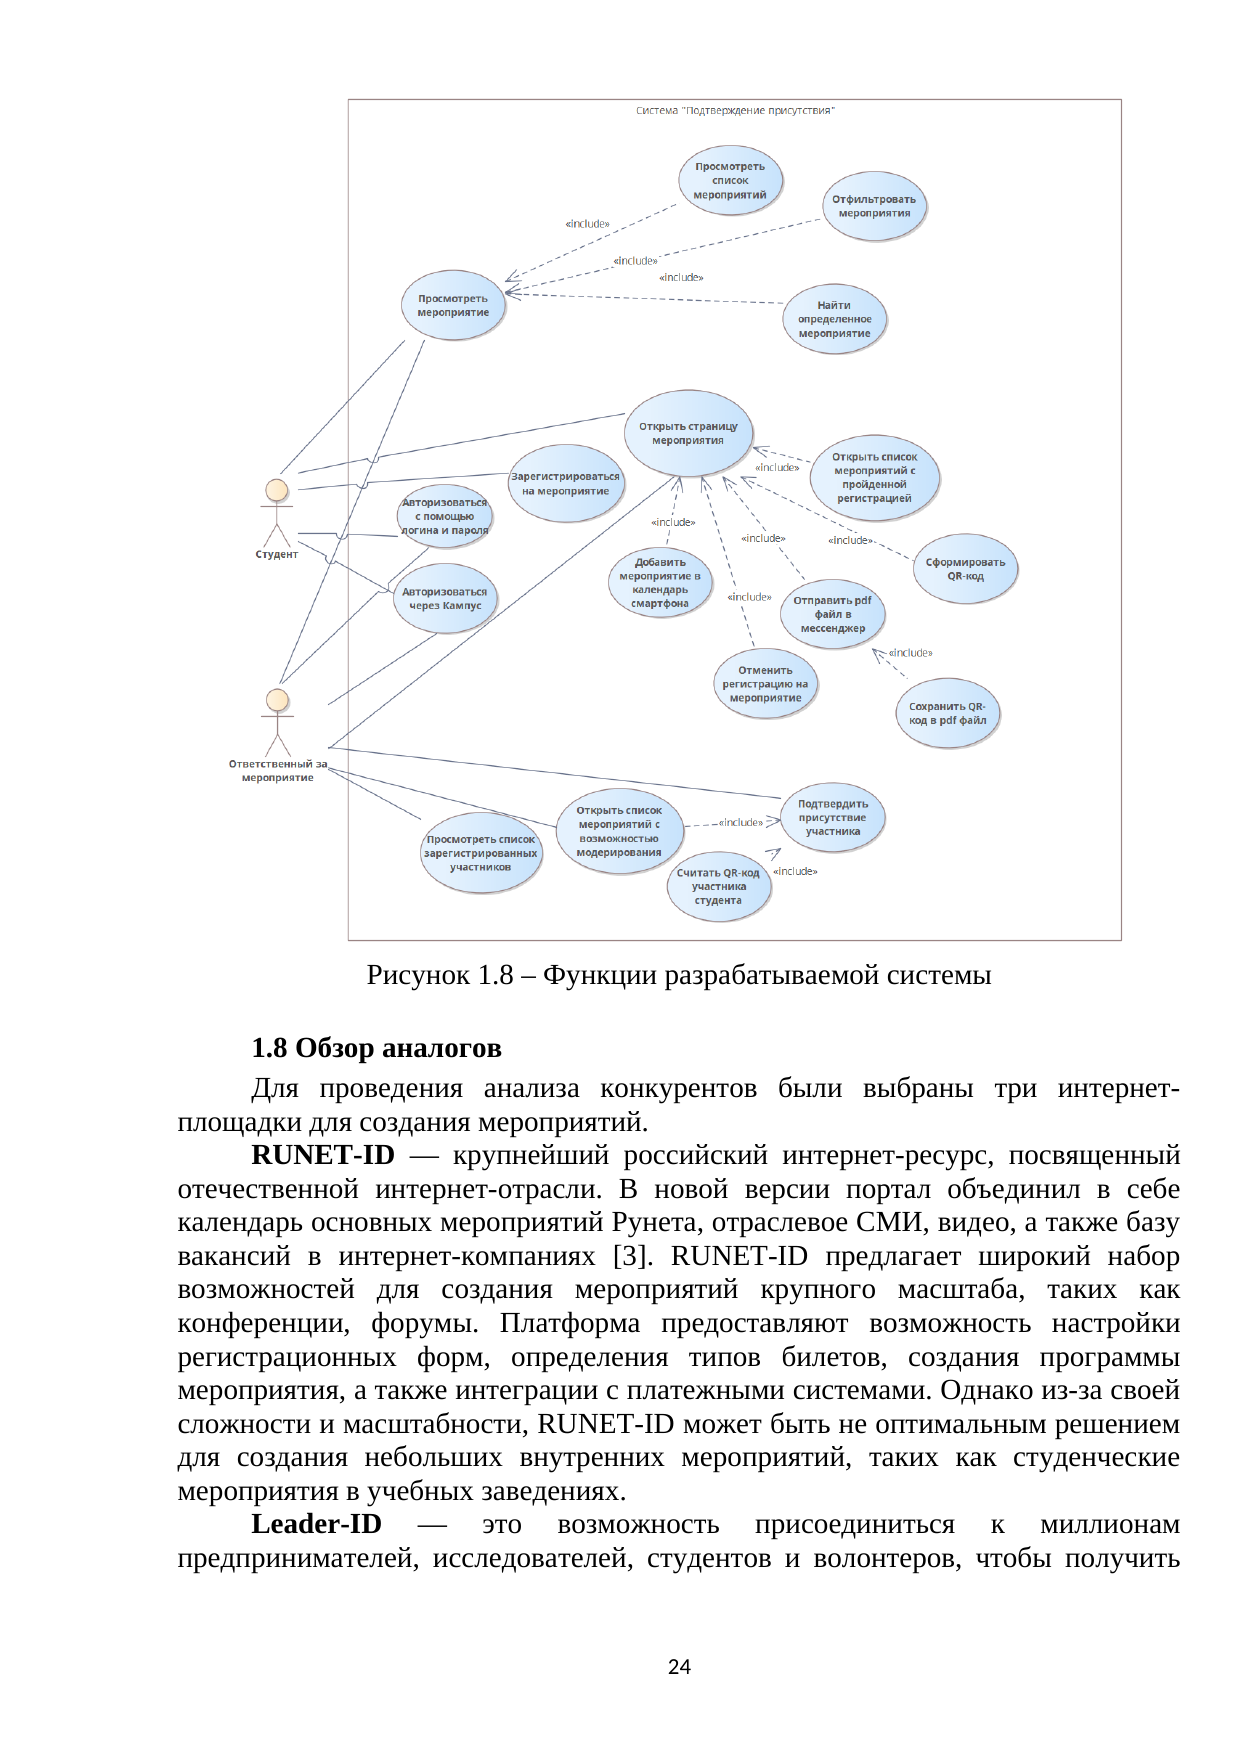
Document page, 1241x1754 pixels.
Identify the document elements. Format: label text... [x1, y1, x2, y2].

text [177, 1506, 1181, 1573]
text Для проведения анализа конкурентов были выбраны три интернет-площадки для создания мероприятий. [177, 1070, 1181, 1137]
text RUNET-ID — крупнейший российский интернет-ресурс, посвященный отечественной интернет-отрасли. В новой версии портал объединил в себе календарь основных мероприятий Рунета, отраслевое СМИ, видео, а также базу вакансий в интернет-компаниях [3]. RUNET-ID предлагает широкий набор возможностей для создания мероприятий крупного масштаба, таких как конференции, форумы. Платформа предоставляют возможность настройки регистрационных форм, определения типов билетов, создания программы мероприятия, а также интеграции с платежными системами. Однако из-за своей сложности и масштабности, RUNET-ID может быть не оптимальным решением для создания небольших внутренних мероприятий, таких как студенческие мероприятия в учебных заведениях. [177, 1137, 1181, 1506]
text 1.8 Обзор аналогов [177, 1031, 1181, 1064]
picture [214, 88, 1144, 958]
text Рисунок 1.8 – Функции разрабатываемой системы [177, 957, 1181, 991]
